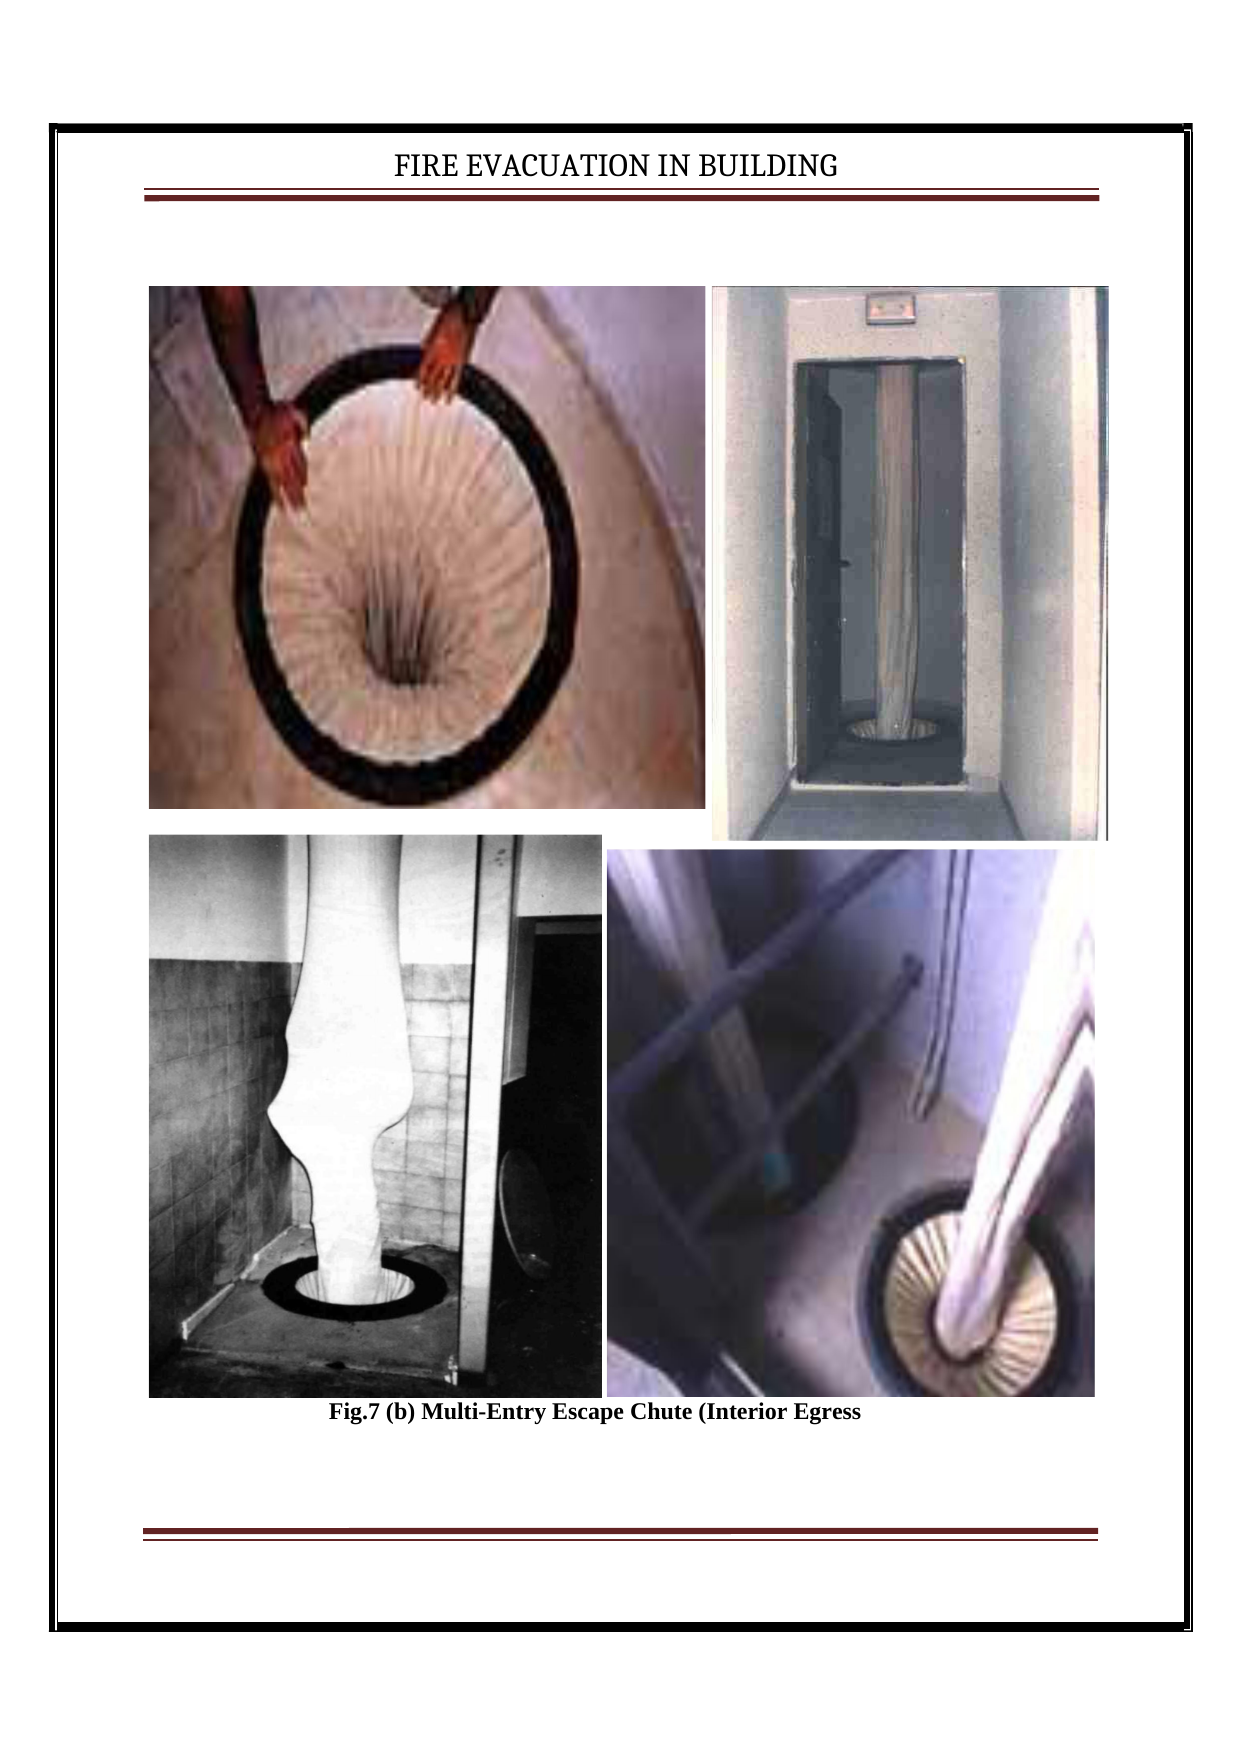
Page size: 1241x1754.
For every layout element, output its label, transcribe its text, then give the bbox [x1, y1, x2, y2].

picture [148, 834, 602, 1398]
picture [711, 286, 1109, 841]
picture [606, 849, 1095, 1397]
text Fig.7 (b) Multi-Entry Escape Chute (Interior Egress [329, 1397, 1167, 1424]
picture [57, 123, 1184, 133]
picture [57, 1622, 1184, 1632]
picture [148, 286, 706, 809]
